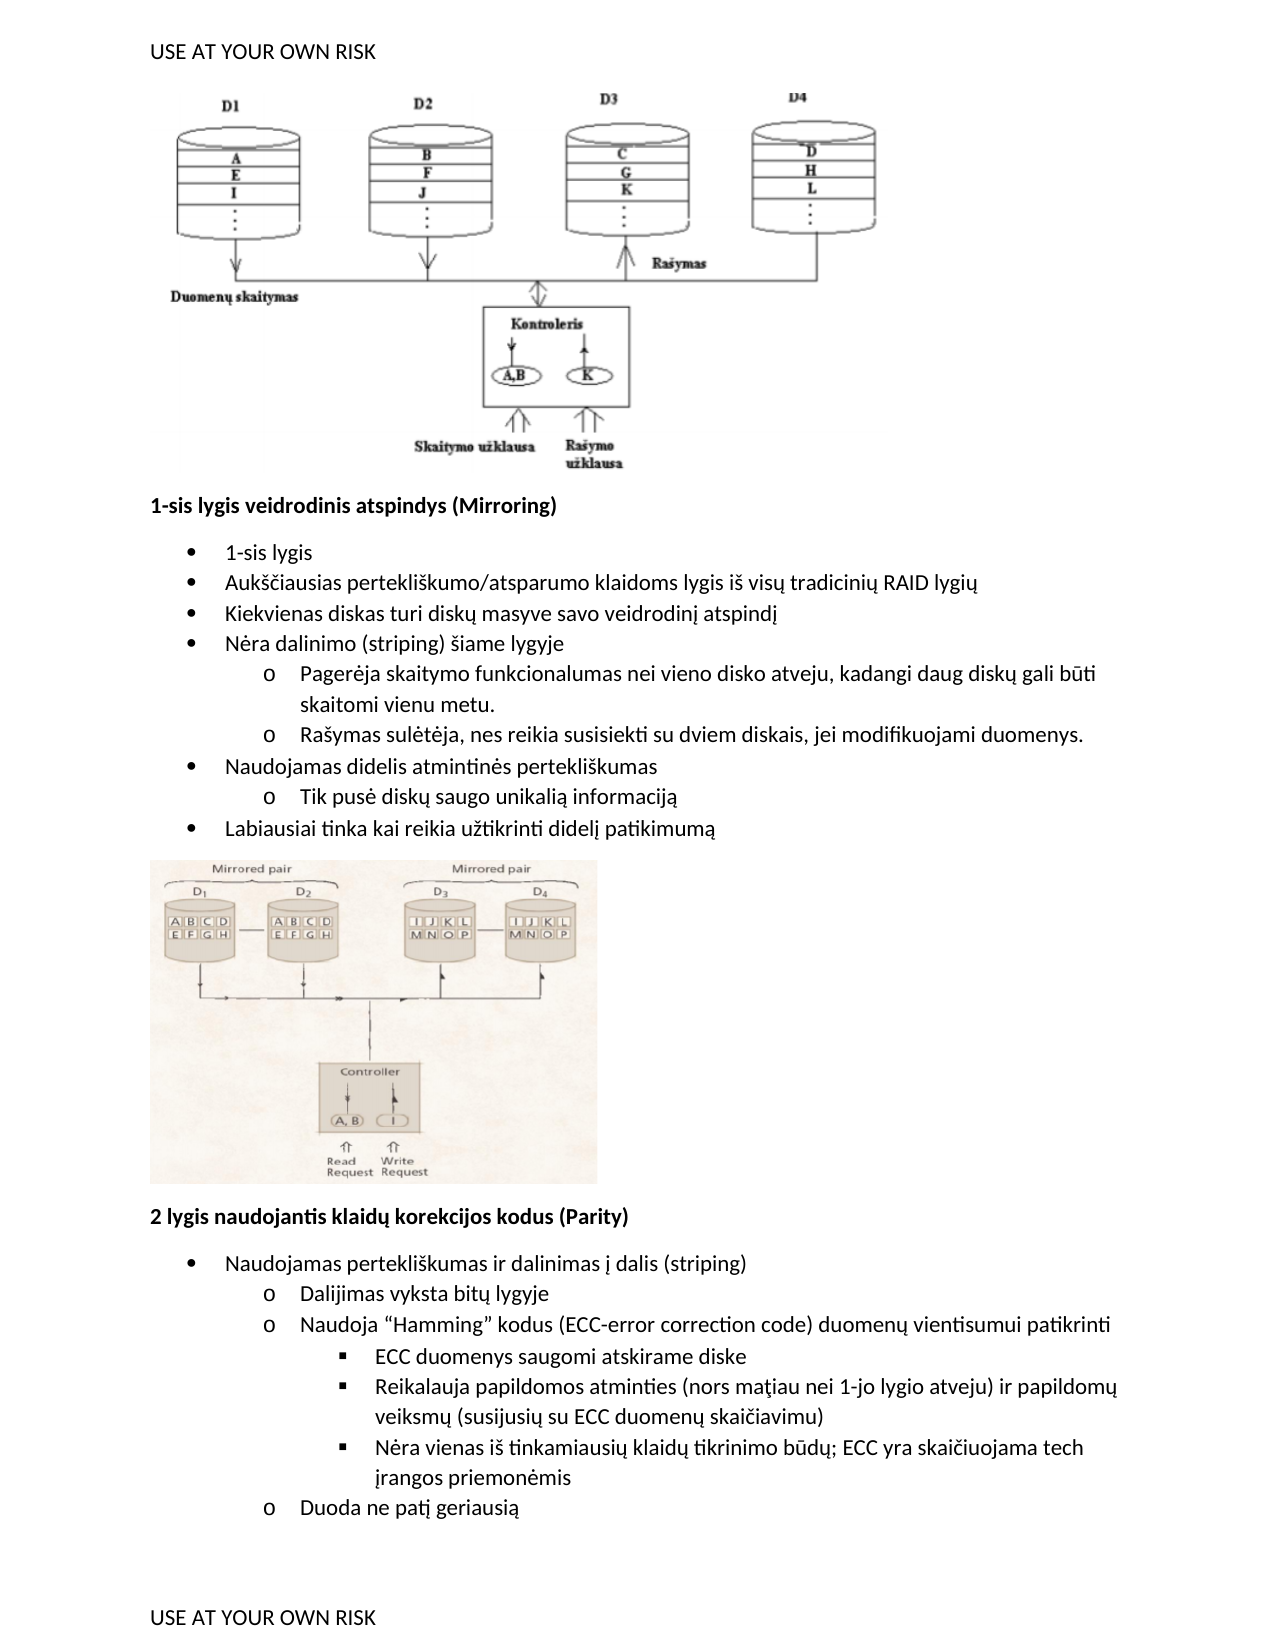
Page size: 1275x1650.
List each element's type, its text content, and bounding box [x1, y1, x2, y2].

list Rašymas sulėtėja, nes reikia susisiekti su dviem diskais, jei modifikuojami duomenys. [262, 721, 1125, 750]
text 1-sis lygis veidrodinis atspindys (Mirroring) [150, 491, 1125, 519]
list Nėra dalinimo (striping) šiame lygyje [187, 629, 1125, 657]
list Kiekvienas diskas turi diskų masyve savo veidrodinį atspindį [187, 599, 1125, 627]
list 1-sis lygis [187, 538, 1125, 566]
list Aukščiausias pertekliškumo/atsparumo klaidoms lygis iš visų tradicinių RAID lygių [187, 568, 1125, 596]
list ECC duomenys saugomi atskirame diske [337, 1342, 1125, 1370]
list Naudoja “Hamming” kodus (ECC-error correction code) duomenų vientisumui patikrinti [262, 1311, 1125, 1340]
list Pagerėja skaitymo funkcionalumas nei vieno disko atveju, kadangi daug diskų gali būti skaitomi vienu metu. [262, 659, 1125, 718]
list Reikalauja papildomos atminties (nors maţiau nei 1-jo lygio atveju) ir papildomų veiksmų (susijusių su ECC duomenų skaičiavimu) [337, 1372, 1125, 1430]
list Nėra vienas iš tinkamiausių klaidų tikrinimo būdų; ECC yra skaičiuojama tech įrangos priemonėmis [337, 1433, 1125, 1491]
list Tik pusė diskų saugo unikalią informaciją [262, 782, 1125, 811]
list Naudojamas didelis atmintinės pertekliškumas [187, 752, 1125, 780]
picture [150, 93, 888, 473]
list Naudojamas pertekliškumas ir dalinimas į dalis (striping) [187, 1249, 1125, 1277]
picture [150, 860, 598, 1184]
list Labiausiai tinka kai reikia užtikrinti didelį patikimumą [187, 814, 1125, 842]
text 2 lygis naudojantis klaidų korekcijos kodus (Parity) [150, 1202, 1125, 1230]
list Dalijimas vyksta bitų lygyje [262, 1279, 1125, 1308]
list Duoda ne patį geriausią [262, 1493, 1125, 1522]
